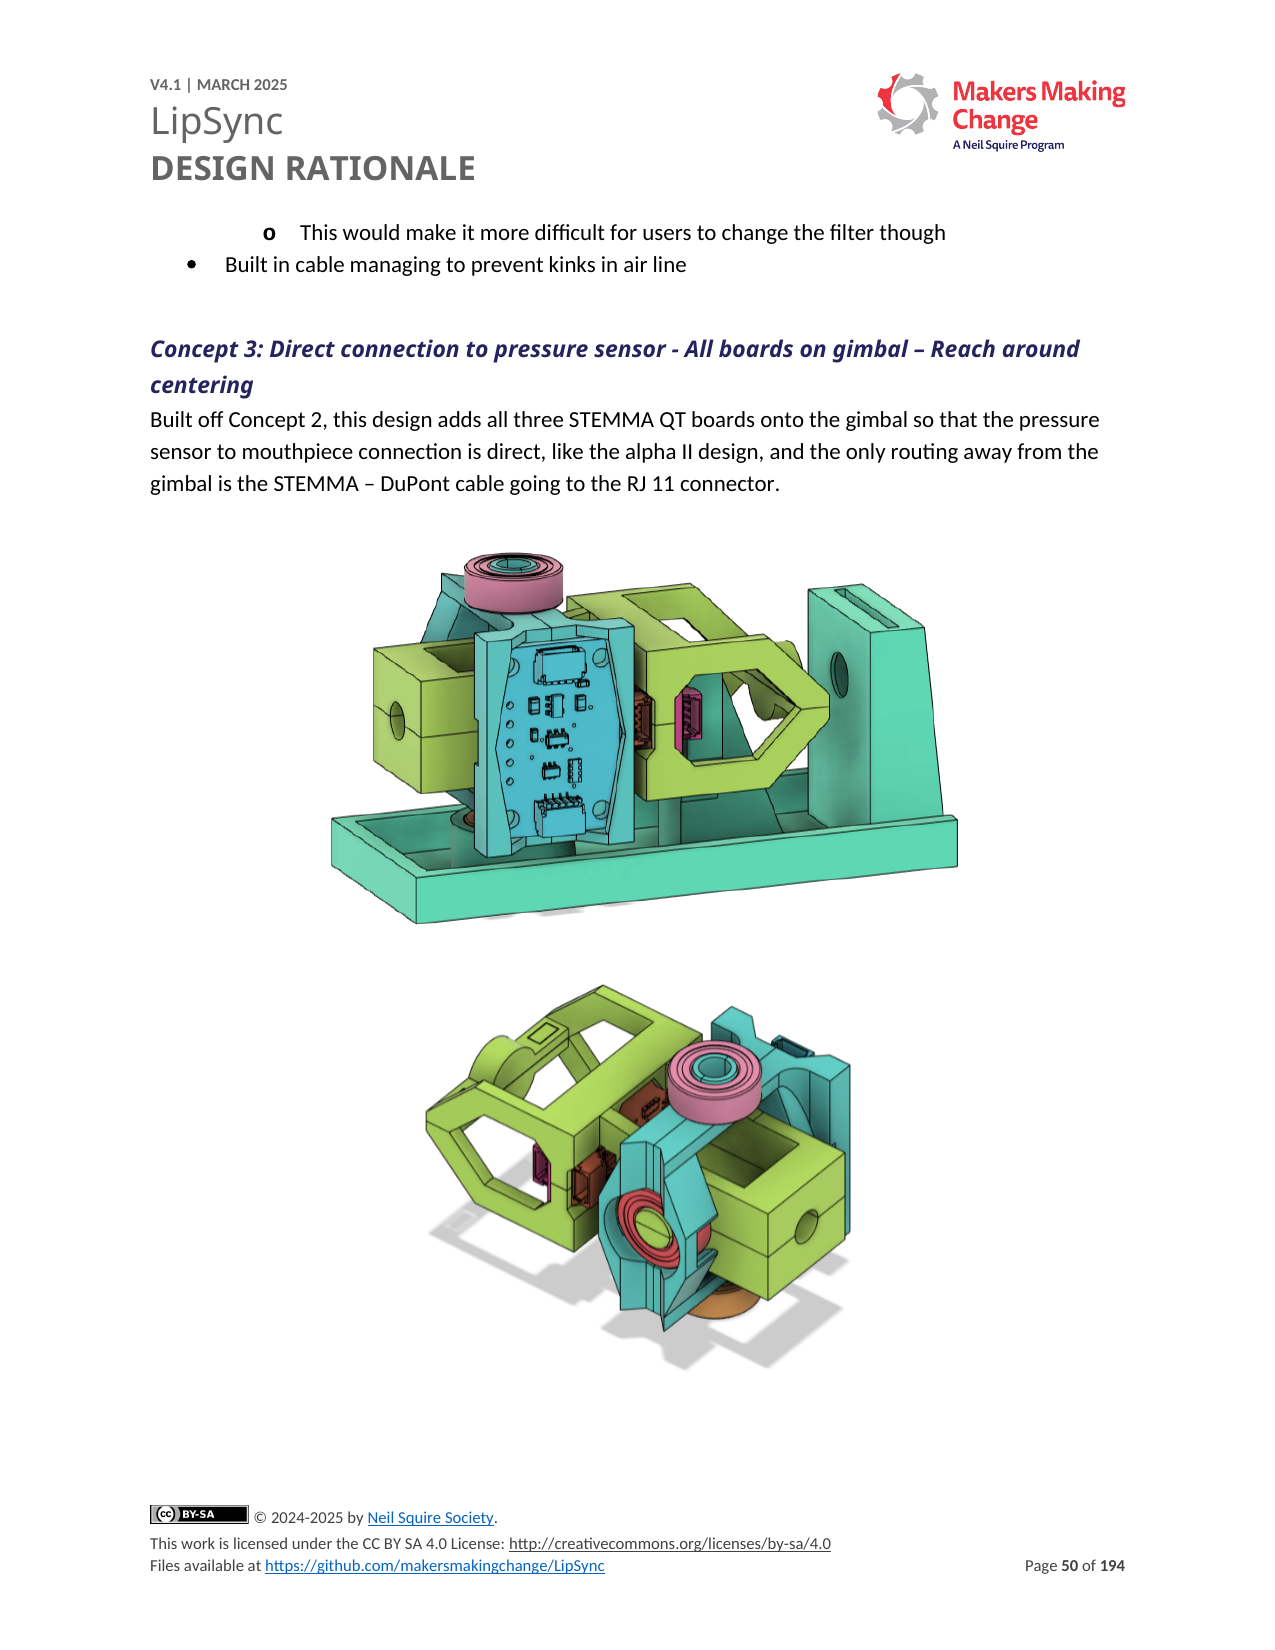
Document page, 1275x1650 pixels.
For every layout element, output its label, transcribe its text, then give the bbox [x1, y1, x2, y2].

list Built in cable managing to prevent kinks in air line [187, 250, 1125, 278]
picture [877, 73, 1125, 152]
list This would make it more difficult for users to change the filter though [262, 218, 1125, 248]
text Built off Concept 2, this design adds all three STEMMA QT boards onto the gimbal so that the pressure sensor to mouthpiece connection is direct, like the alpha II design, and the only routing away from the gimbal is the STEMMA – DuPont cable going to the RJ 11 connector. [150, 405, 1125, 497]
picture [150, 1505, 249, 1524]
subtitle Concept 3: Direct connection to pressure sensor - All boards on gimbal – Reach around centering [150, 333, 1125, 400]
picture [396, 958, 879, 1379]
picture [268, 522, 1007, 934]
